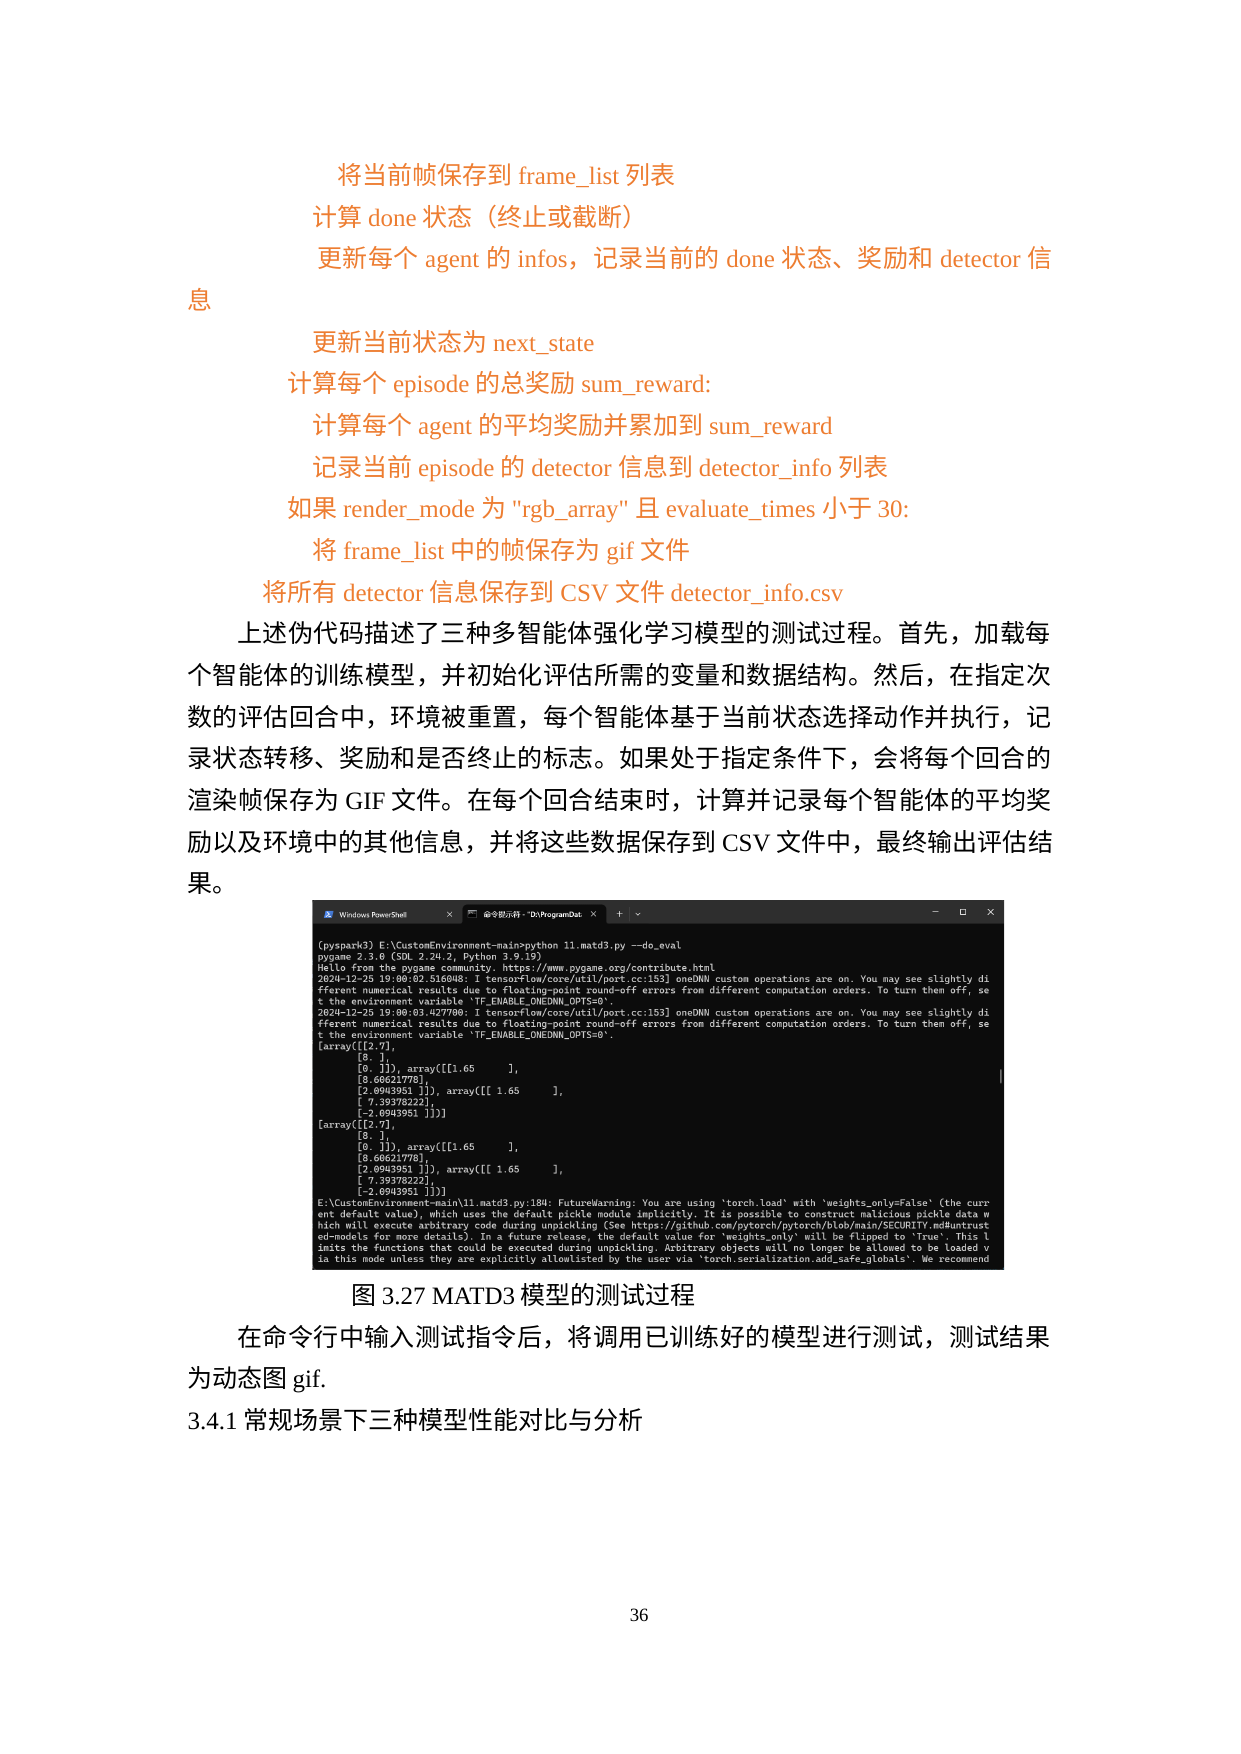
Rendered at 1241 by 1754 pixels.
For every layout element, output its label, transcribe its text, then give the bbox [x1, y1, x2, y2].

text 计算每个 agent 的平均奖励并累加到 sum_reward [187, 400, 1053, 442]
text 更新每个 agent 的 infos，记录当前的 done 状态、奖励和 detector 信息 [187, 233, 1053, 317]
text 记录当前 episode 的 detector 信息到 detector_info 列表 [187, 442, 1053, 483]
picture [312, 900, 1005, 1270]
text 上述伪代码描述了三种多智能体强化学习模型的测试过程。首先，加载每个智能体的训练模型，并初始化评估所需的变量和数据结构。然后，在指定次数的评估回合中，环境被重置，每个智能体基于当前状态选择动作并执行，记录状态转移、奖励和是否终止的标志。如果处于指定条件下，会将每个回合的渲染帧保存为GIF文件。在每个回合结束时，计算并记录每个智能体的平均奖励以及环境中的其他信息，并将这些数据保存到CSV文件中，最终输出评估结果。 [187, 608, 1053, 900]
text 图3.27 MATD3模型的测试过程 [187, 1270, 1053, 1312]
text 计算每个 episode 的总奖励 sum_reward: [187, 358, 1053, 400]
text 将 frame_list 中的帧保存为 gif 文件 [187, 525, 1053, 567]
text 如果 render_mode 为 "rgb_array" 且 evaluate_times 小于 30: [187, 483, 1053, 525]
text 将所有 detector 信息保存到 CSV 文件 detector_info.csv [187, 567, 1053, 608]
text 更新当前状态为 next_state [187, 317, 1053, 358]
text 计算 done 状态（终止或截断） [187, 192, 1053, 233]
text 在命令行中输入测试指令后，将调用已训练好的模型进行测试，测试结果为动态图gif. [187, 1312, 1053, 1395]
text 将当前帧保存到 frame_list 列表 [187, 150, 1053, 192]
text 3.4.1 常规场景下三种模型性能对比与分析 [187, 1395, 1053, 1437]
